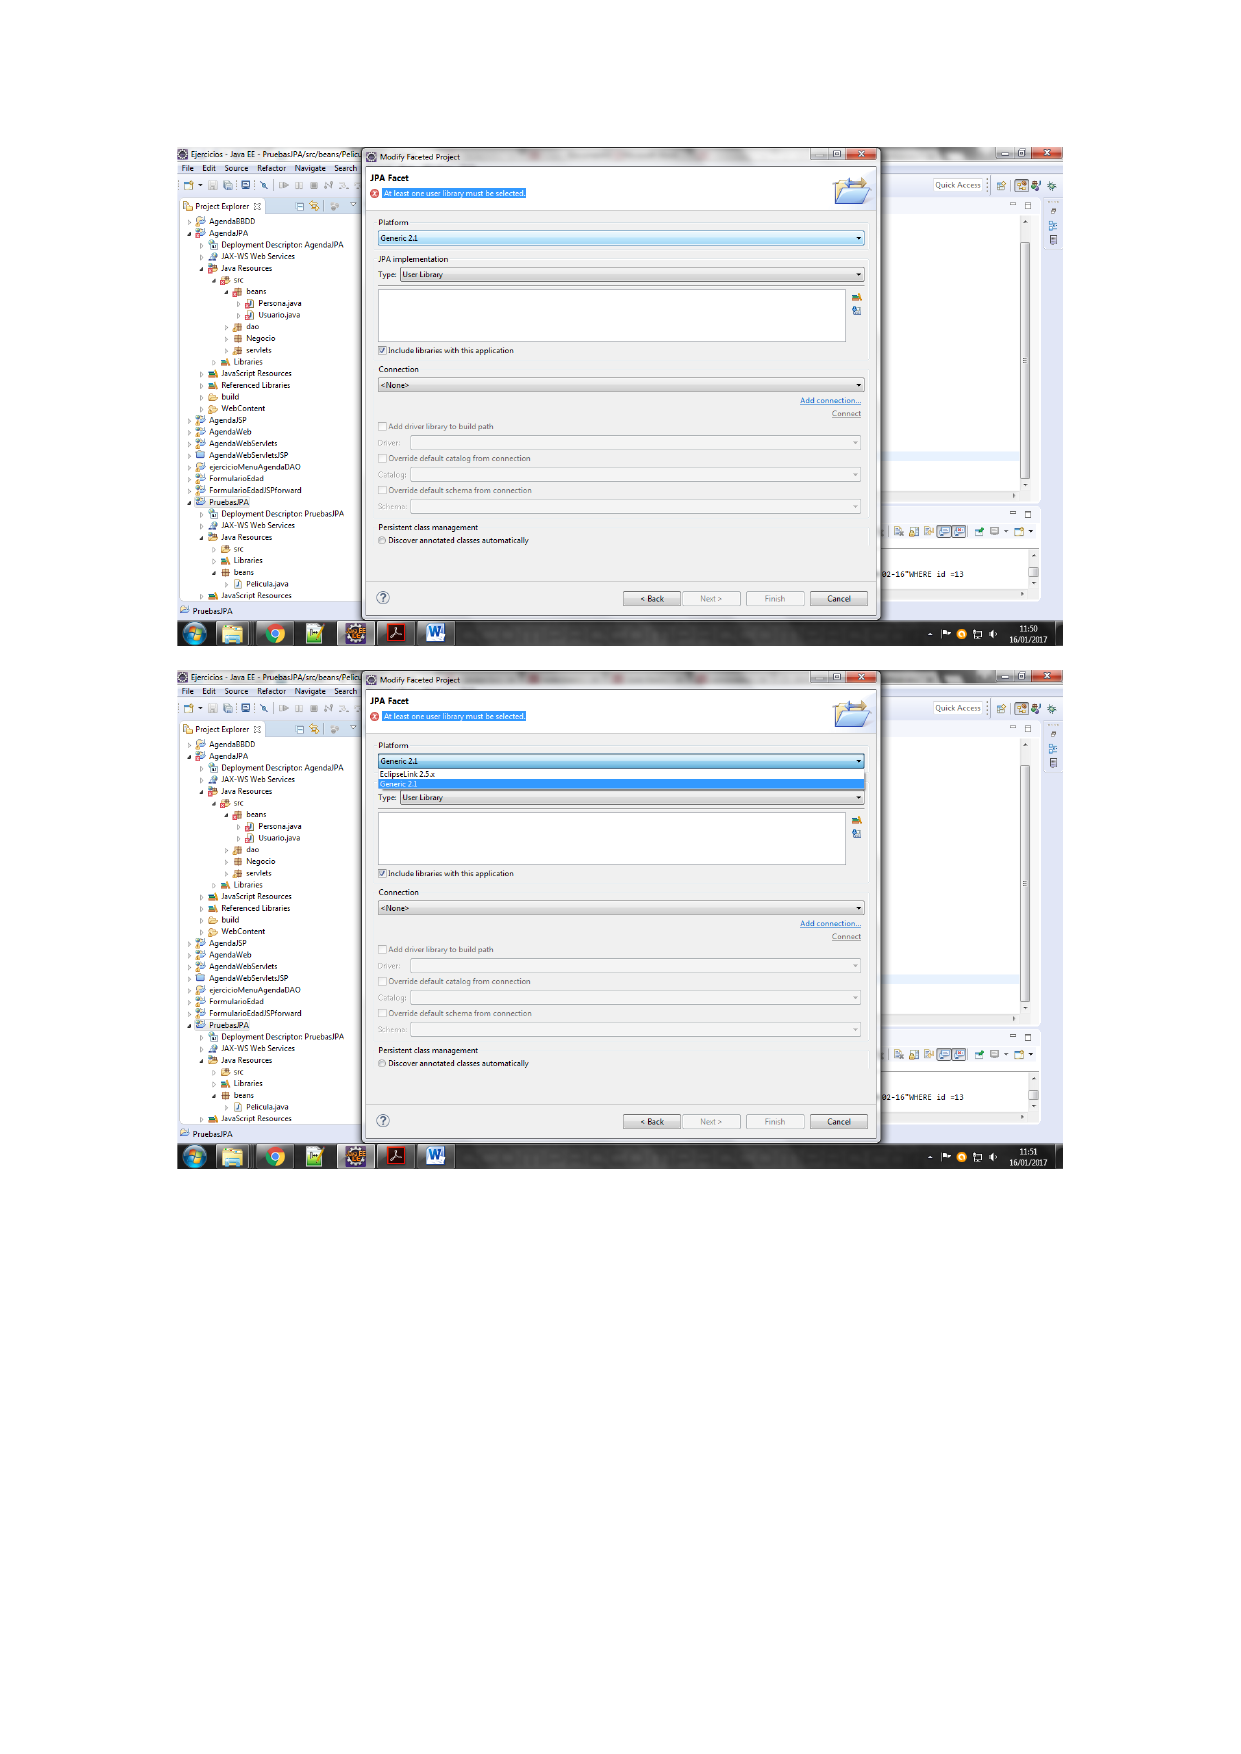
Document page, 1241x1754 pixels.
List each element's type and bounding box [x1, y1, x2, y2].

picture [177, 670, 1063, 1169]
picture [177, 147, 1063, 646]
